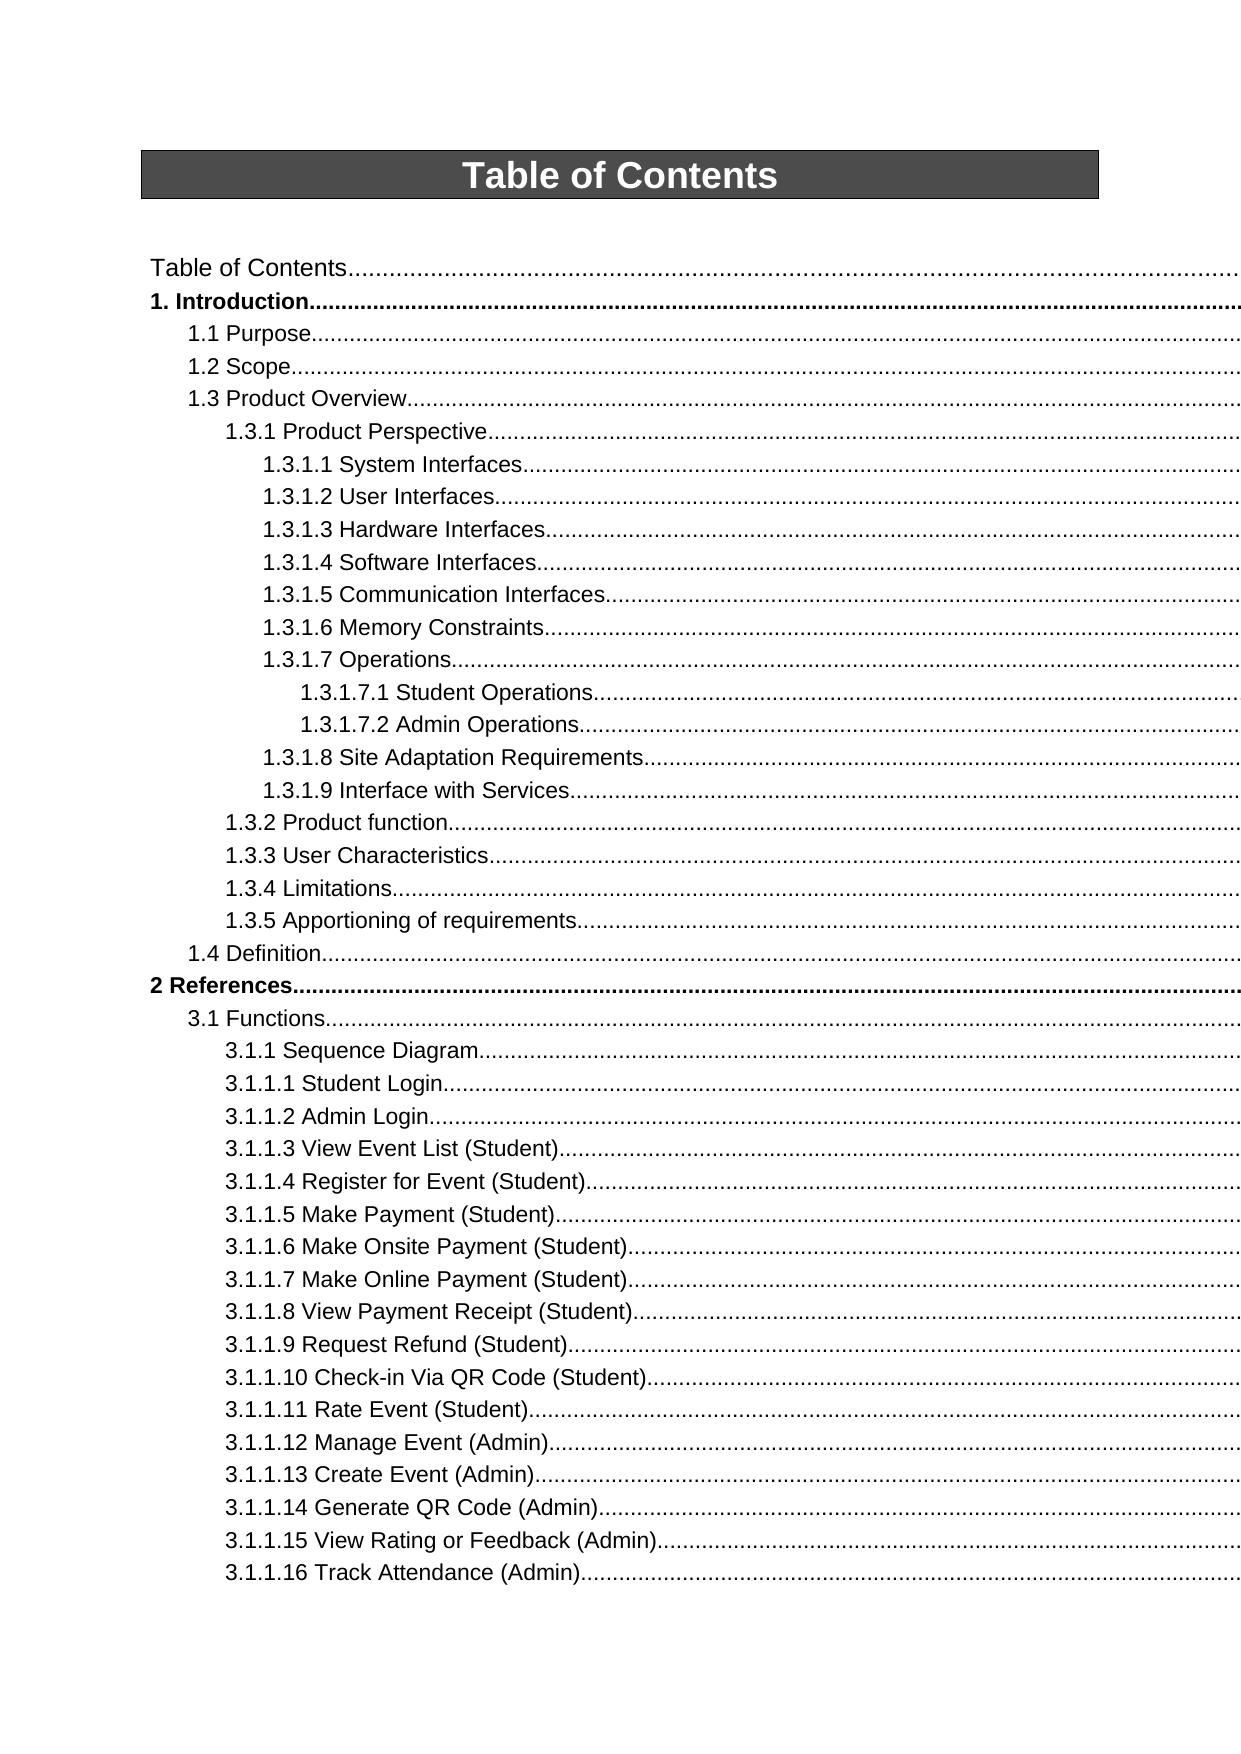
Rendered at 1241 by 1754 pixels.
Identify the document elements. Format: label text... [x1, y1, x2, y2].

subtitle Table of Contents [142, 151, 1098, 198]
